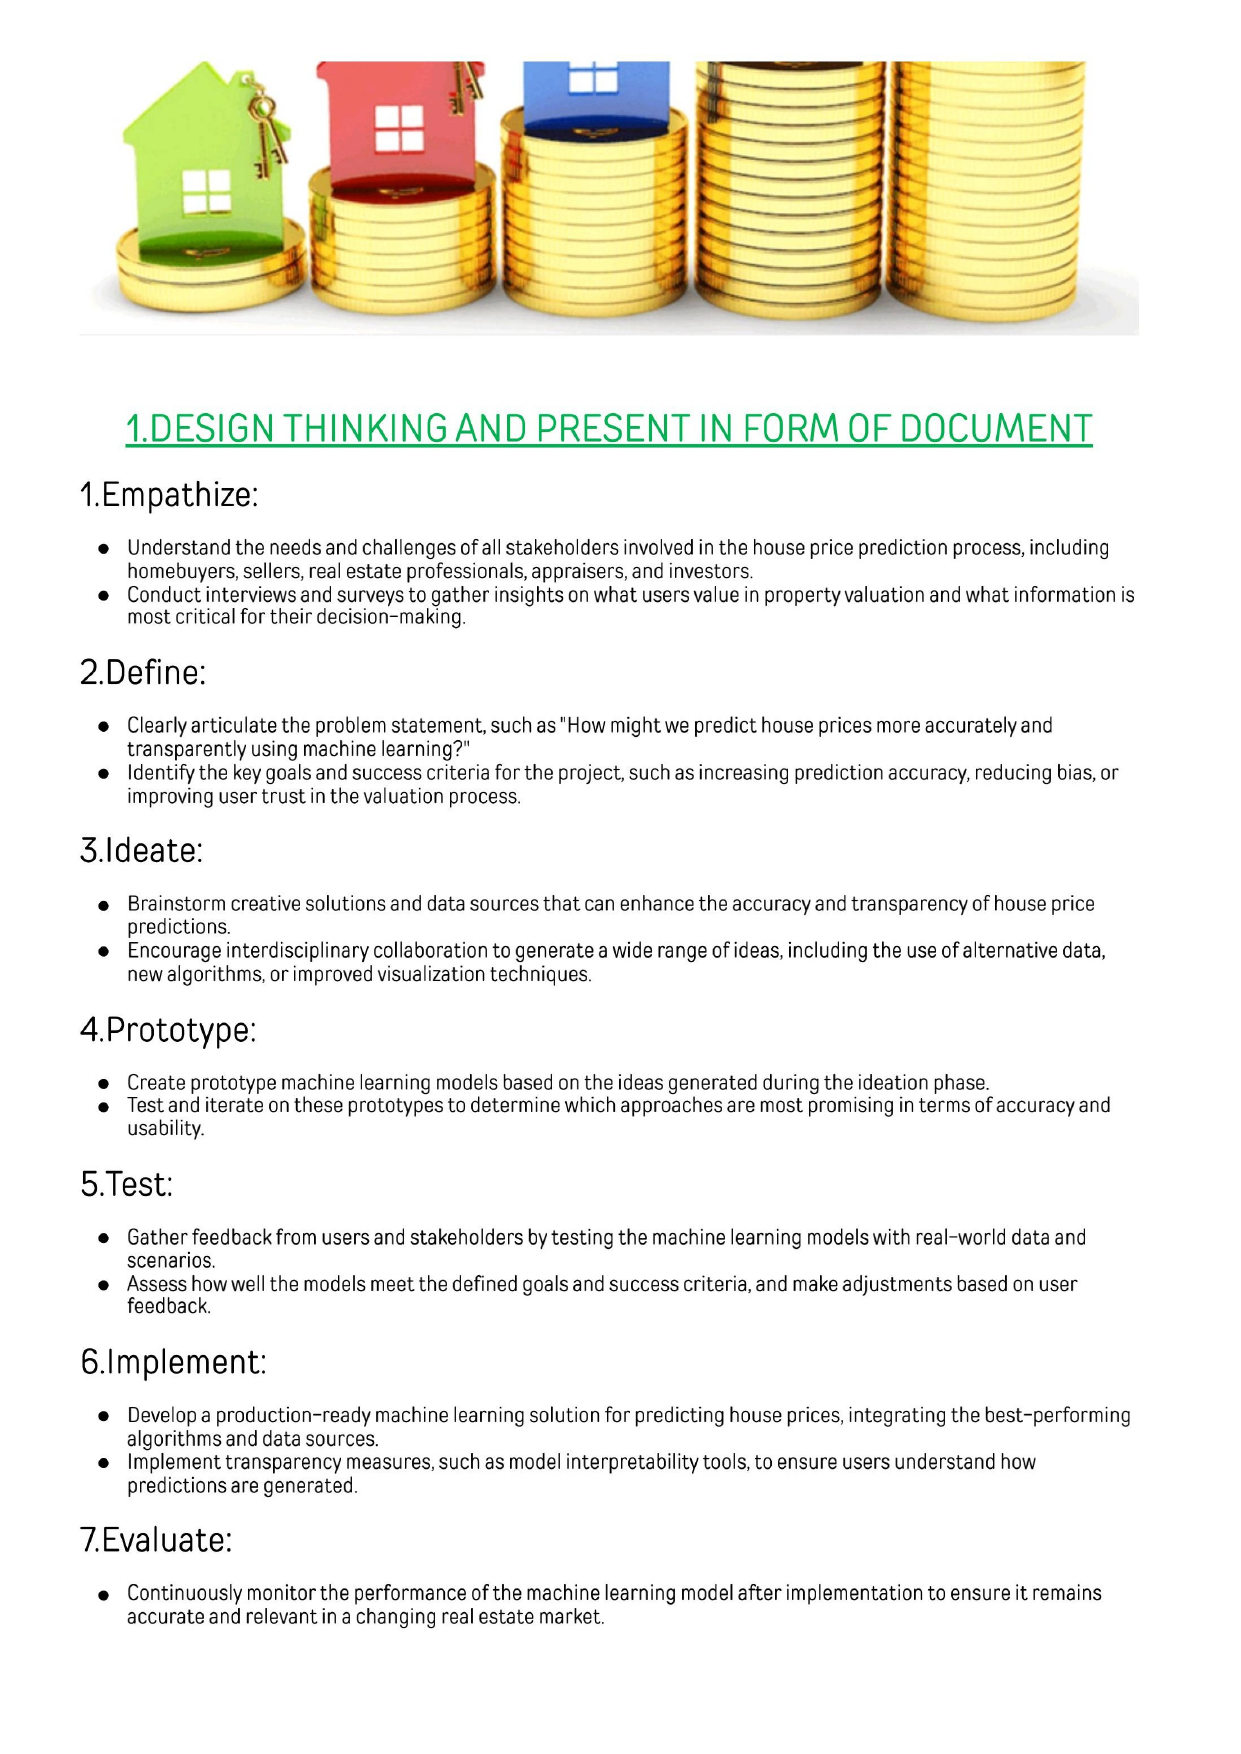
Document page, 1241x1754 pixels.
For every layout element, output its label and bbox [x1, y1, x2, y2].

picture [77, 54, 1144, 1630]
